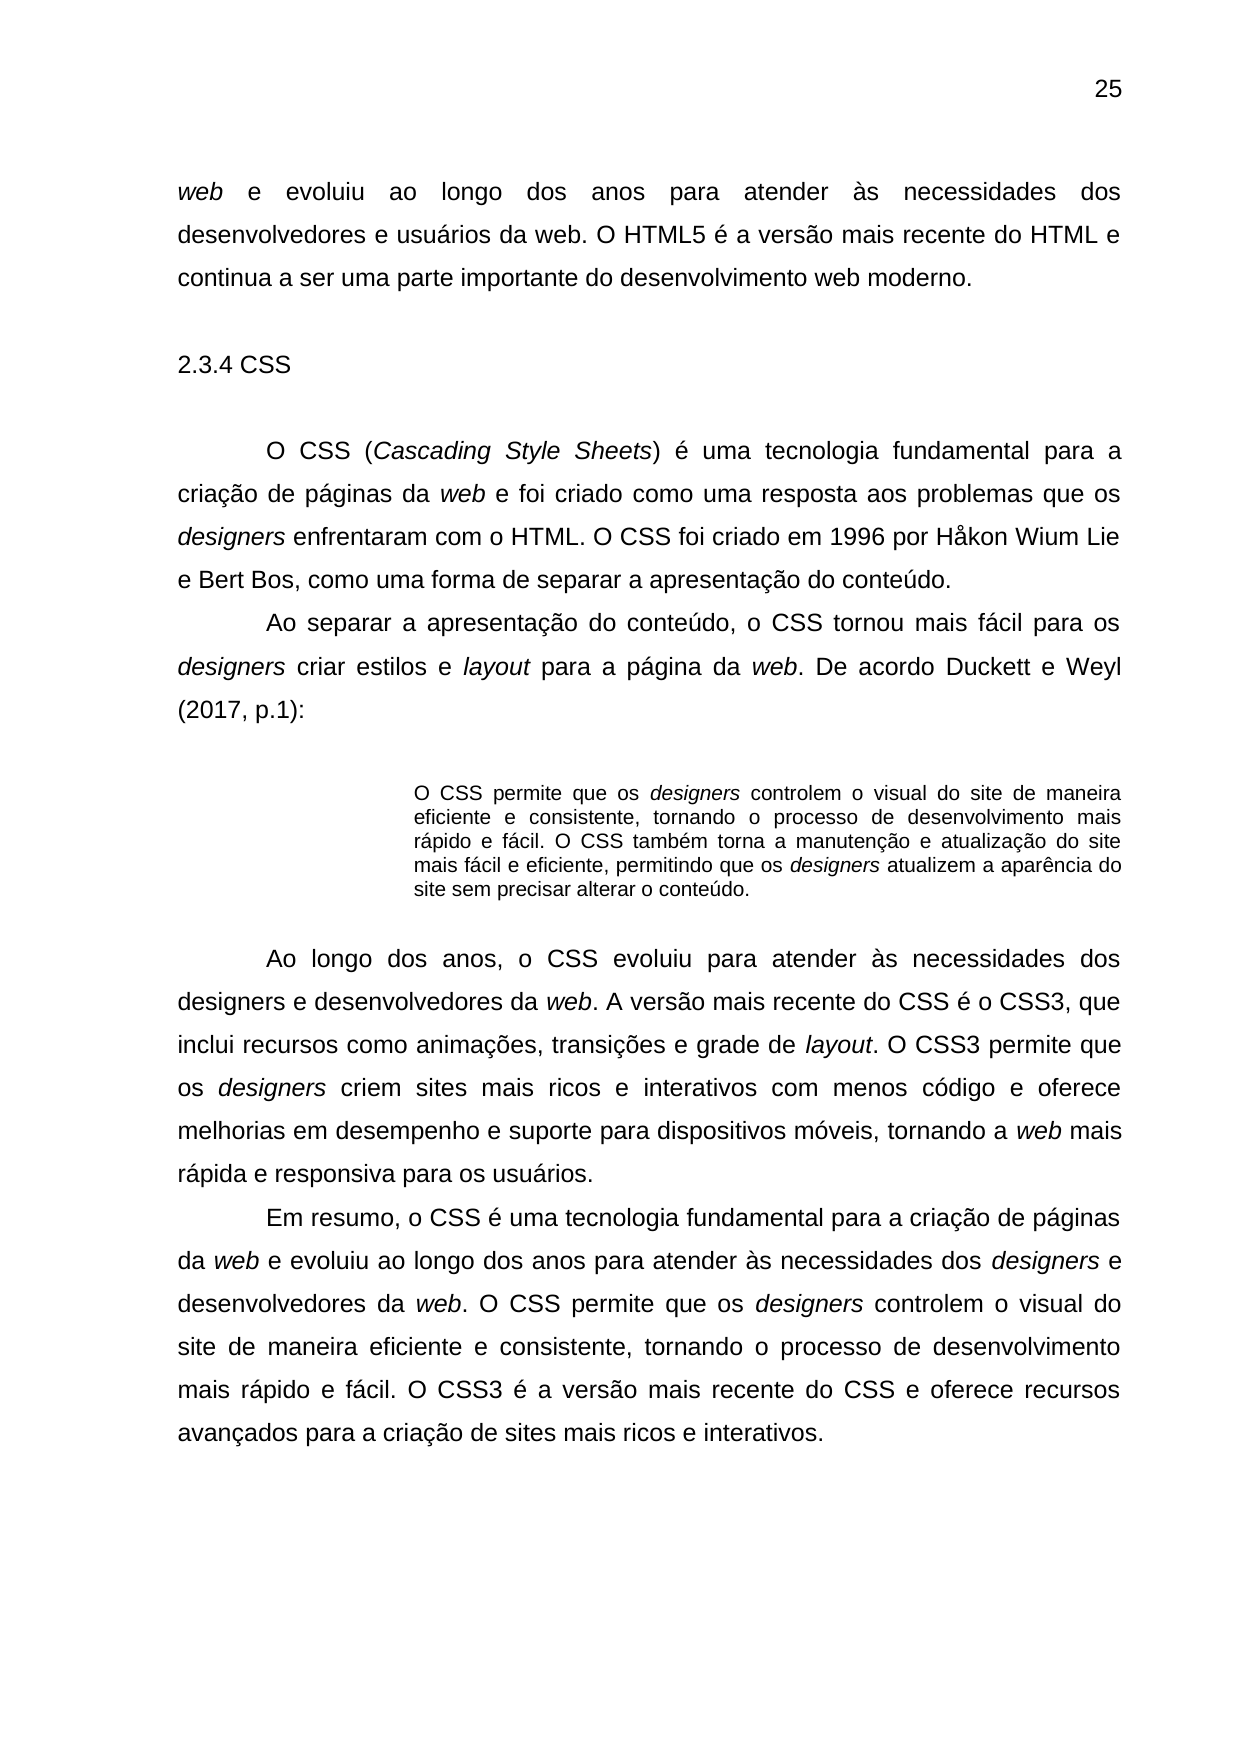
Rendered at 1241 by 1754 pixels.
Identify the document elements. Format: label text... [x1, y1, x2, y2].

subtitle 2.3.4 CSS [177, 350, 1122, 378]
text Ao separar a apresentação do conteúdo, o CSS tornou mais fácil para os designers criar estilos e layout para a página da web. De acordo Duckett e Weyl (2017, p.1): [177, 608, 1122, 723]
text O CSS (Cascading Style Sheets) é uma tecnologia fundamental para a criação de páginas da web e foi criado como uma resposta aos problemas que os designers enfrentaram com o HTML. O CSS foi criado em 1996 por Håkon Wium Lie e Bert Bos, como uma forma de separar a apresentação do conteúdo. [177, 436, 1122, 594]
text O CSS permite que os designers controlem o visual do site de maneira eficiente e consistente, tornando o processo de desenvolvimento mais rápido e fácil. O CSS também torna a manutenção e atualização do site mais fácil e eficiente, permitindo que os designers atualizem a aparência do site sem precisar alterar o conteúdo. [413, 781, 1122, 901]
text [177, 177, 1122, 292]
text Ao longo dos anos, o CSS evoluiu para atender às necessidades dos designers e desenvolvedores da web. A versão mais recente do CSS é o CSS3, que inclui recursos como animações, transições e grade de layout. O CSS3 permite que os designers criem sites mais ricos e interativos com menos código e oferece melhorias em desempenho e suporte para dispositivos móveis, tornando a web mais rápida e responsiva para os usuários. [177, 944, 1122, 1188]
text Em resumo, o CSS é uma tecnologia fundamental para a criação de páginas da web e evoluiu ao longo dos anos para atender às necessidades dos designers e desenvolvedores da web. O CSS permite que os designers controlem o visual do site de maneira eficiente e consistente, tornando o processo de desenvolvimento mais rápido e fácil. O CSS3 é a versão mais recente do CSS e oferece recursos avançados para a criação de sites mais ricos e interativos. [177, 1203, 1122, 1447]
